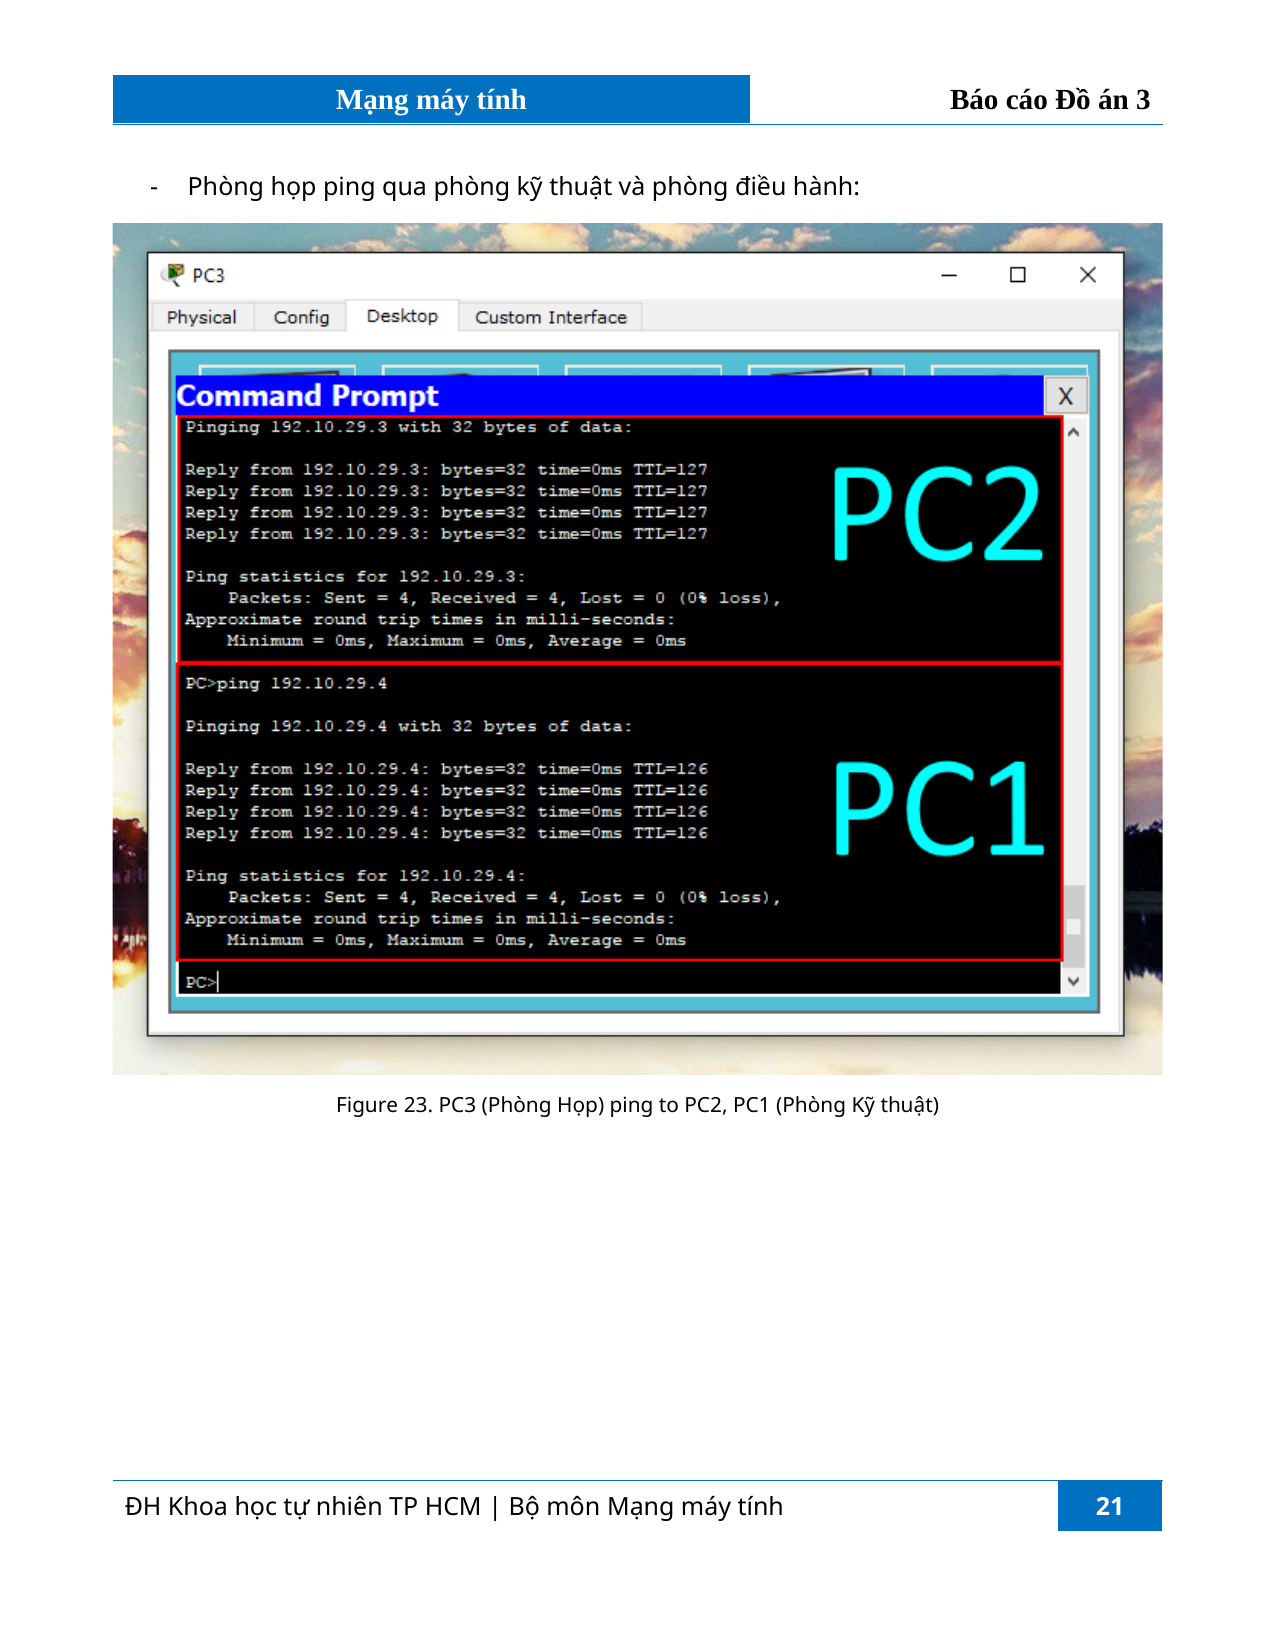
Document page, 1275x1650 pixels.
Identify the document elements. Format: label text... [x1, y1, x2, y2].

text Figure 23. PC3 (Phòng Họp) ping to PC2, PC1 (Phòng Kỹ thuật) [112, 1091, 1162, 1119]
list Phòng họp ping qua phòng kỹ thuật và phòng điều hành: [150, 169, 1162, 203]
picture [112, 223, 1163, 1075]
